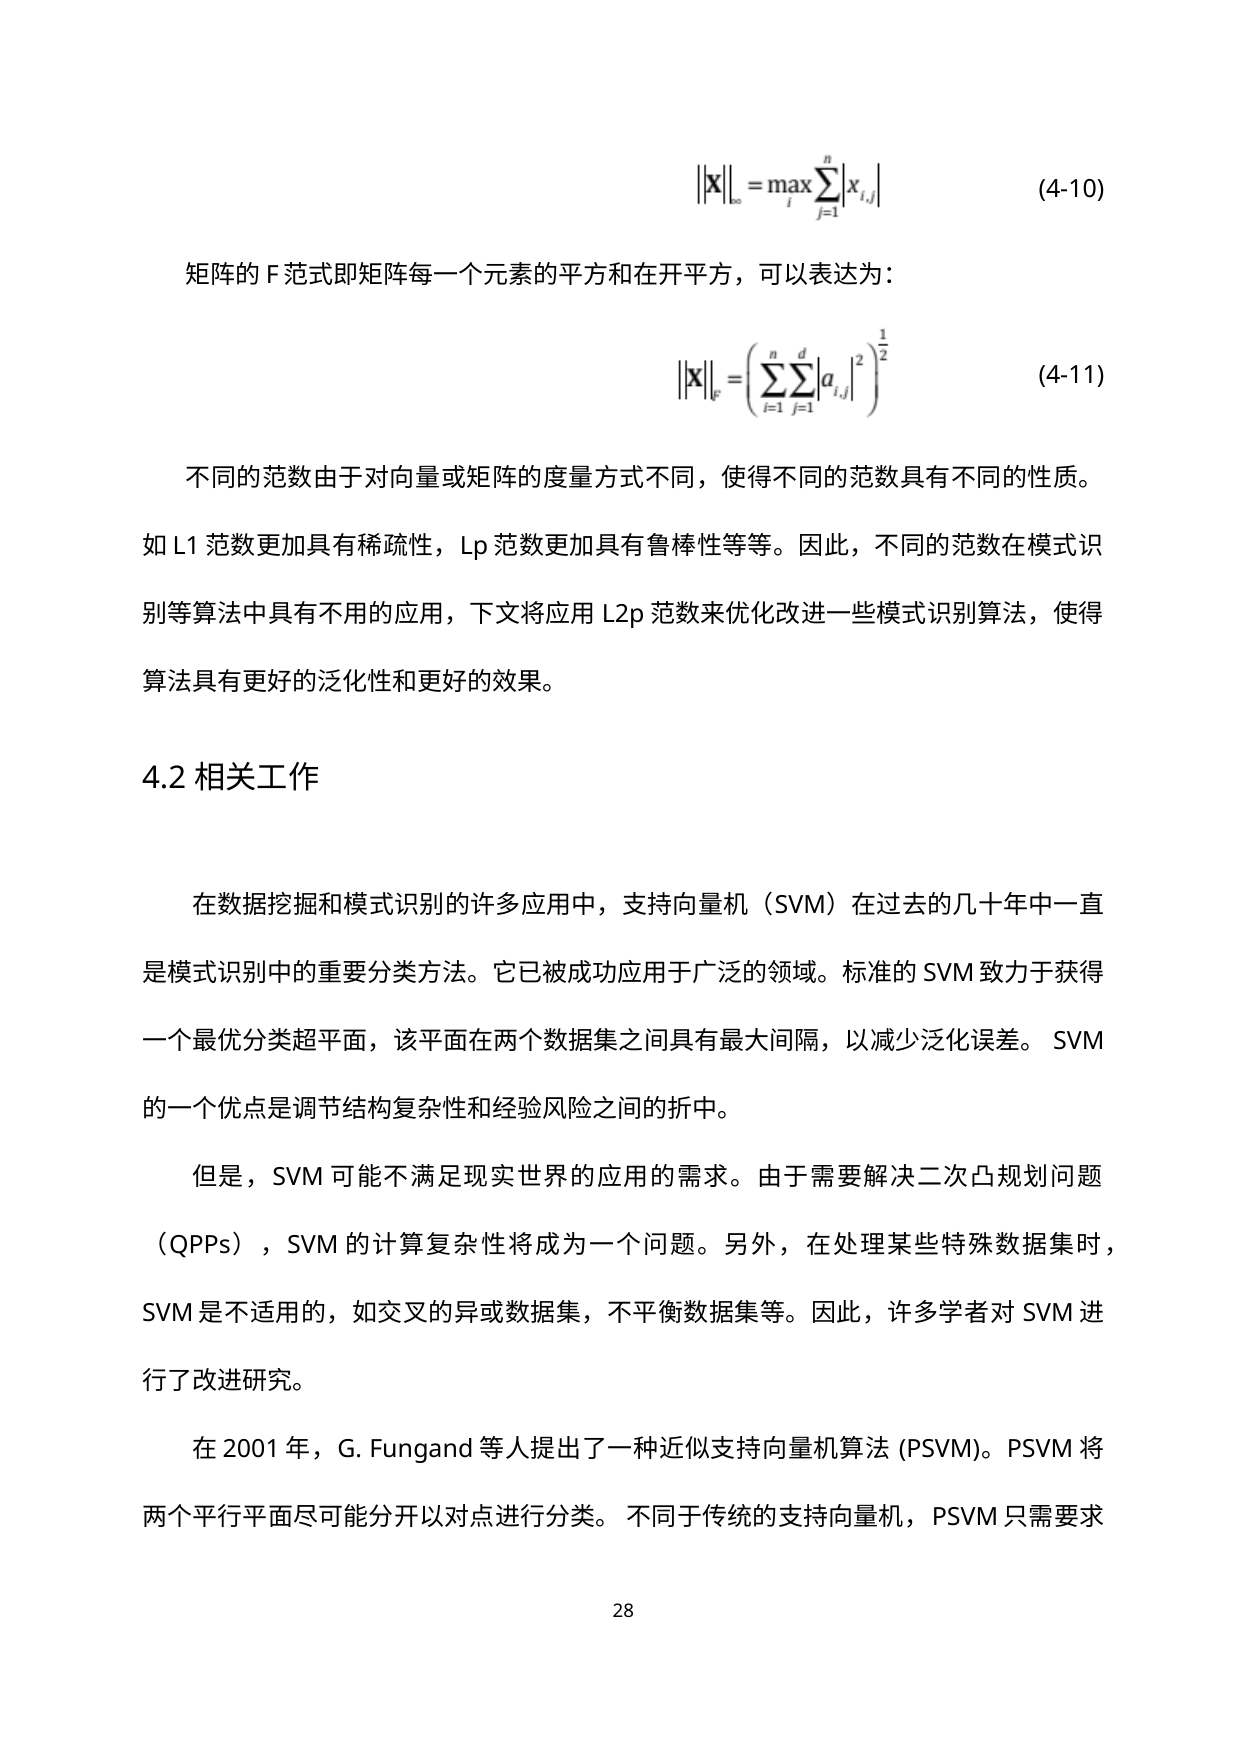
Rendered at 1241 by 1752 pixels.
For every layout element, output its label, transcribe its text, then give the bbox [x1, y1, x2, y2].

text 矩阵的F范式即矩阵每一个元素的平方和在开平方，可以表达为： [142, 238, 1104, 306]
subtitle 4.2 相关工作 [142, 741, 1104, 809]
text 在数据挖掘和模式识别的许多应用中，支持向量机（SVM）在过去的几十年中一直是模式识别中的重要分类方法。它已被成功应用于广泛的领域。标准的SVM致力于获得一个最优分类超平面，该平面在两个数据集之间具有最大间隔，以减少泛化误差。 SVM的一个优点是调节结构复杂性和经验风险之间的折中。 [142, 869, 1104, 1141]
text 不同的范数由于对向量或矩阵的度量方式不同，使得不同的范数具有不同的性质。如L1范数更加具有稀疏性，Lp范数更加具有鲁棒性等等。因此，不同的范数在模式识别等算法中具有不用的应用，下文将应用L2p范数来优化改进一些模式识别算法，使得算法具有更好的泛化性和更好的效果。 [142, 442, 1104, 714]
text 但是，SVM可能不满足现实世界的应用的需求。由于需要解决二次凸规划问题（QPPs），SVM的计算复杂性将成为一个问题。另外，在处理某些特殊数据集时，SVM是不适用的，如交叉的异或数据集，不平衡数据集等。因此，许多学者对SVM进行了改进研究。 [142, 1141, 1104, 1412]
text (4-10) [142, 136, 1104, 238]
text (4-11) [142, 306, 1104, 442]
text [142, 1412, 1104, 1548]
